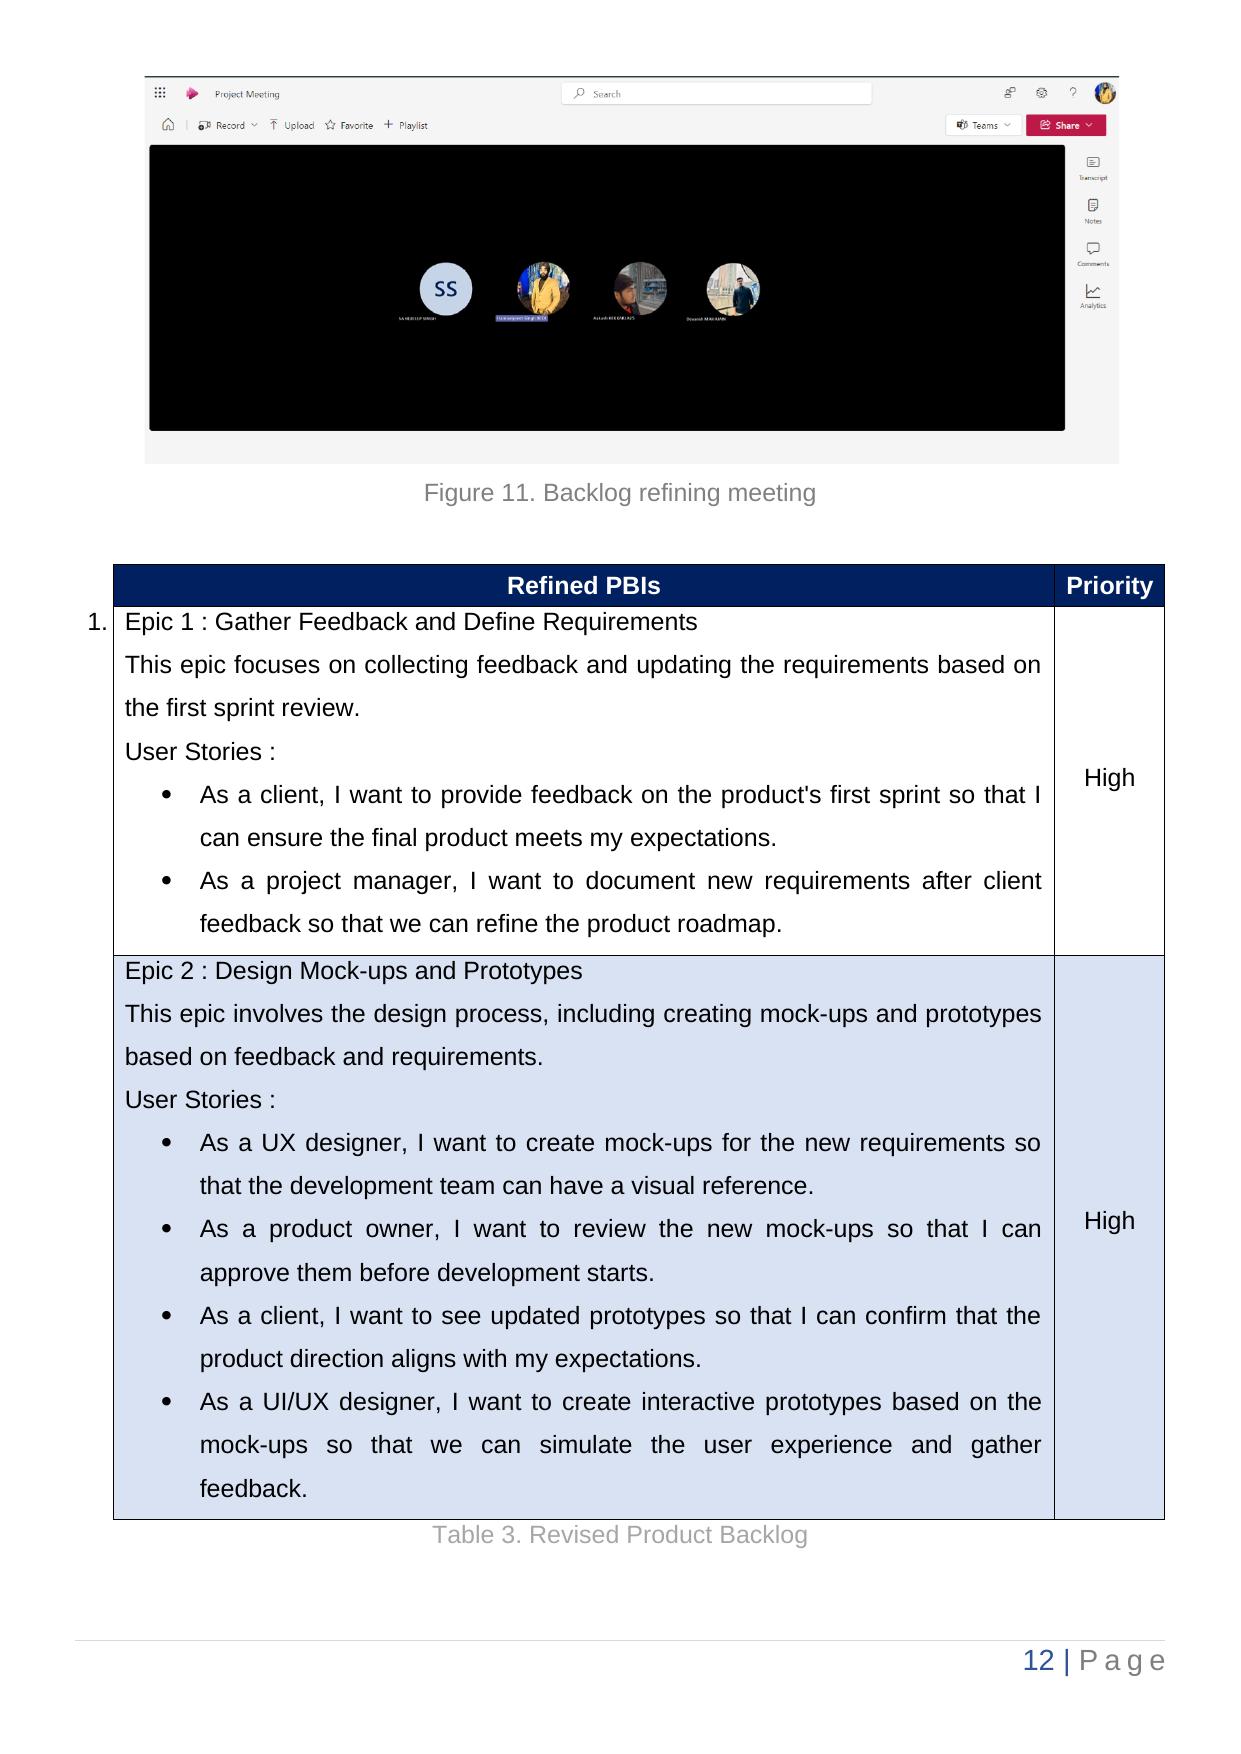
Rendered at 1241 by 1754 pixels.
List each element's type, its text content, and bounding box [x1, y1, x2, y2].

table_header Refined PBIs [114, 565, 1054, 606]
table_cell Epic 1 : Gather Feedback and Define Requirements This epic focuses on collecting feedback and updating the requirements based on the first sprint review. User Stories : As a client, I want to provide feedback on the product's first sprint so that I can ensure the final product meets my expectations. As a project manager, I want to document new requirements after client feedback so that we can refine the product roadmap. [114, 607, 1054, 954]
table_header Priority [1055, 565, 1164, 606]
text Figure 11. Backlog refining meeting [75, 377, 1165, 506]
table_cell High [1055, 956, 1164, 1519]
table_cell Epic 2 : Design Mock-ups and Prototypes This epic involves the design process, including creating mock-ups and prototypes based on feedback and requirements. User Stories : As a UX designer, I want to create mock-ups for the new requirements so that the development team can have a visual reference. As a product owner, I want to review the new mock-ups so that I can approve them before development starts. As a client, I want to see updated prototypes so that I can confirm that the product direction aligns with my expectations. As a UI/UX designer, I want to create interactive prototypes based on the mock-ups so that we can simulate the user experience and gather feedback. [114, 956, 1054, 1519]
table_cell High [1055, 607, 1164, 954]
picture [144, 76, 1120, 464]
text Table 3. Revised Product Backlog [75, 1520, 1165, 1549]
